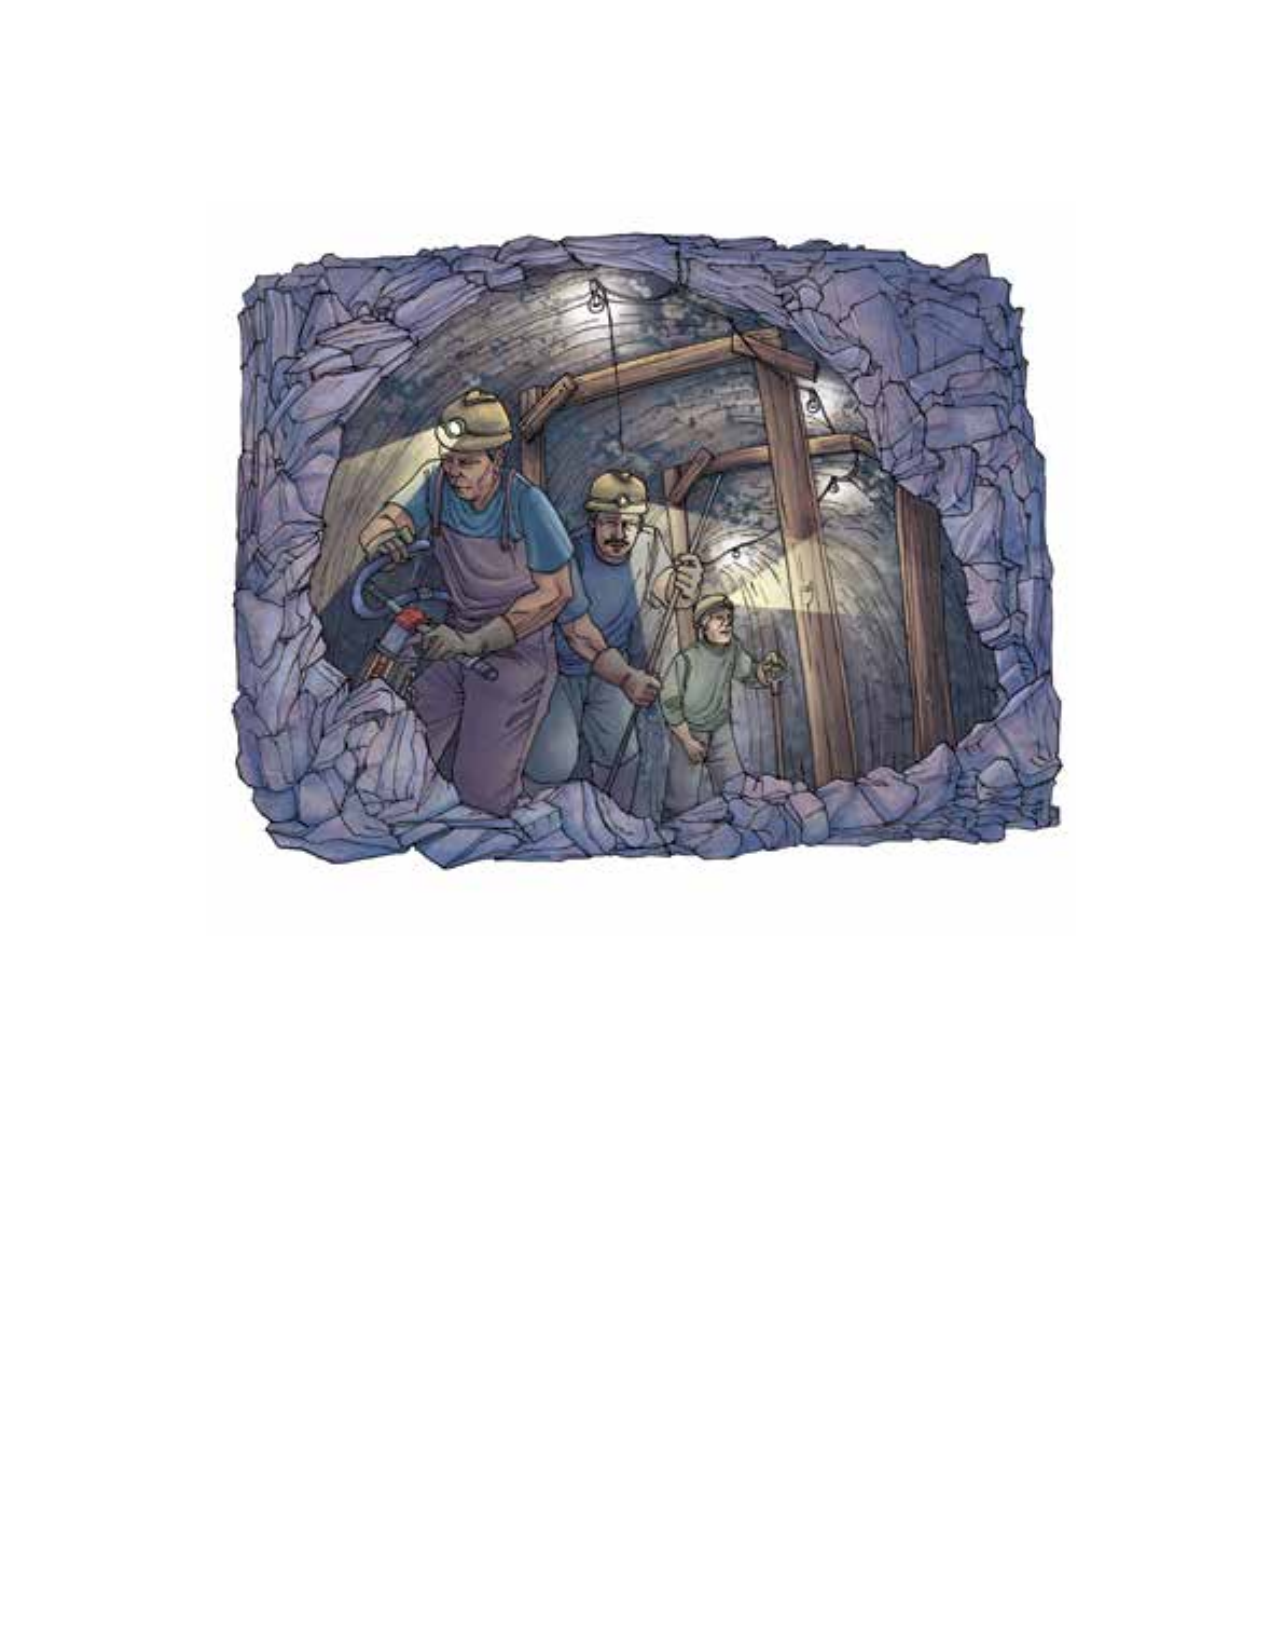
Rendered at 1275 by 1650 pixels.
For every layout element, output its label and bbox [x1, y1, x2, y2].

picture [206, 201, 1077, 936]
